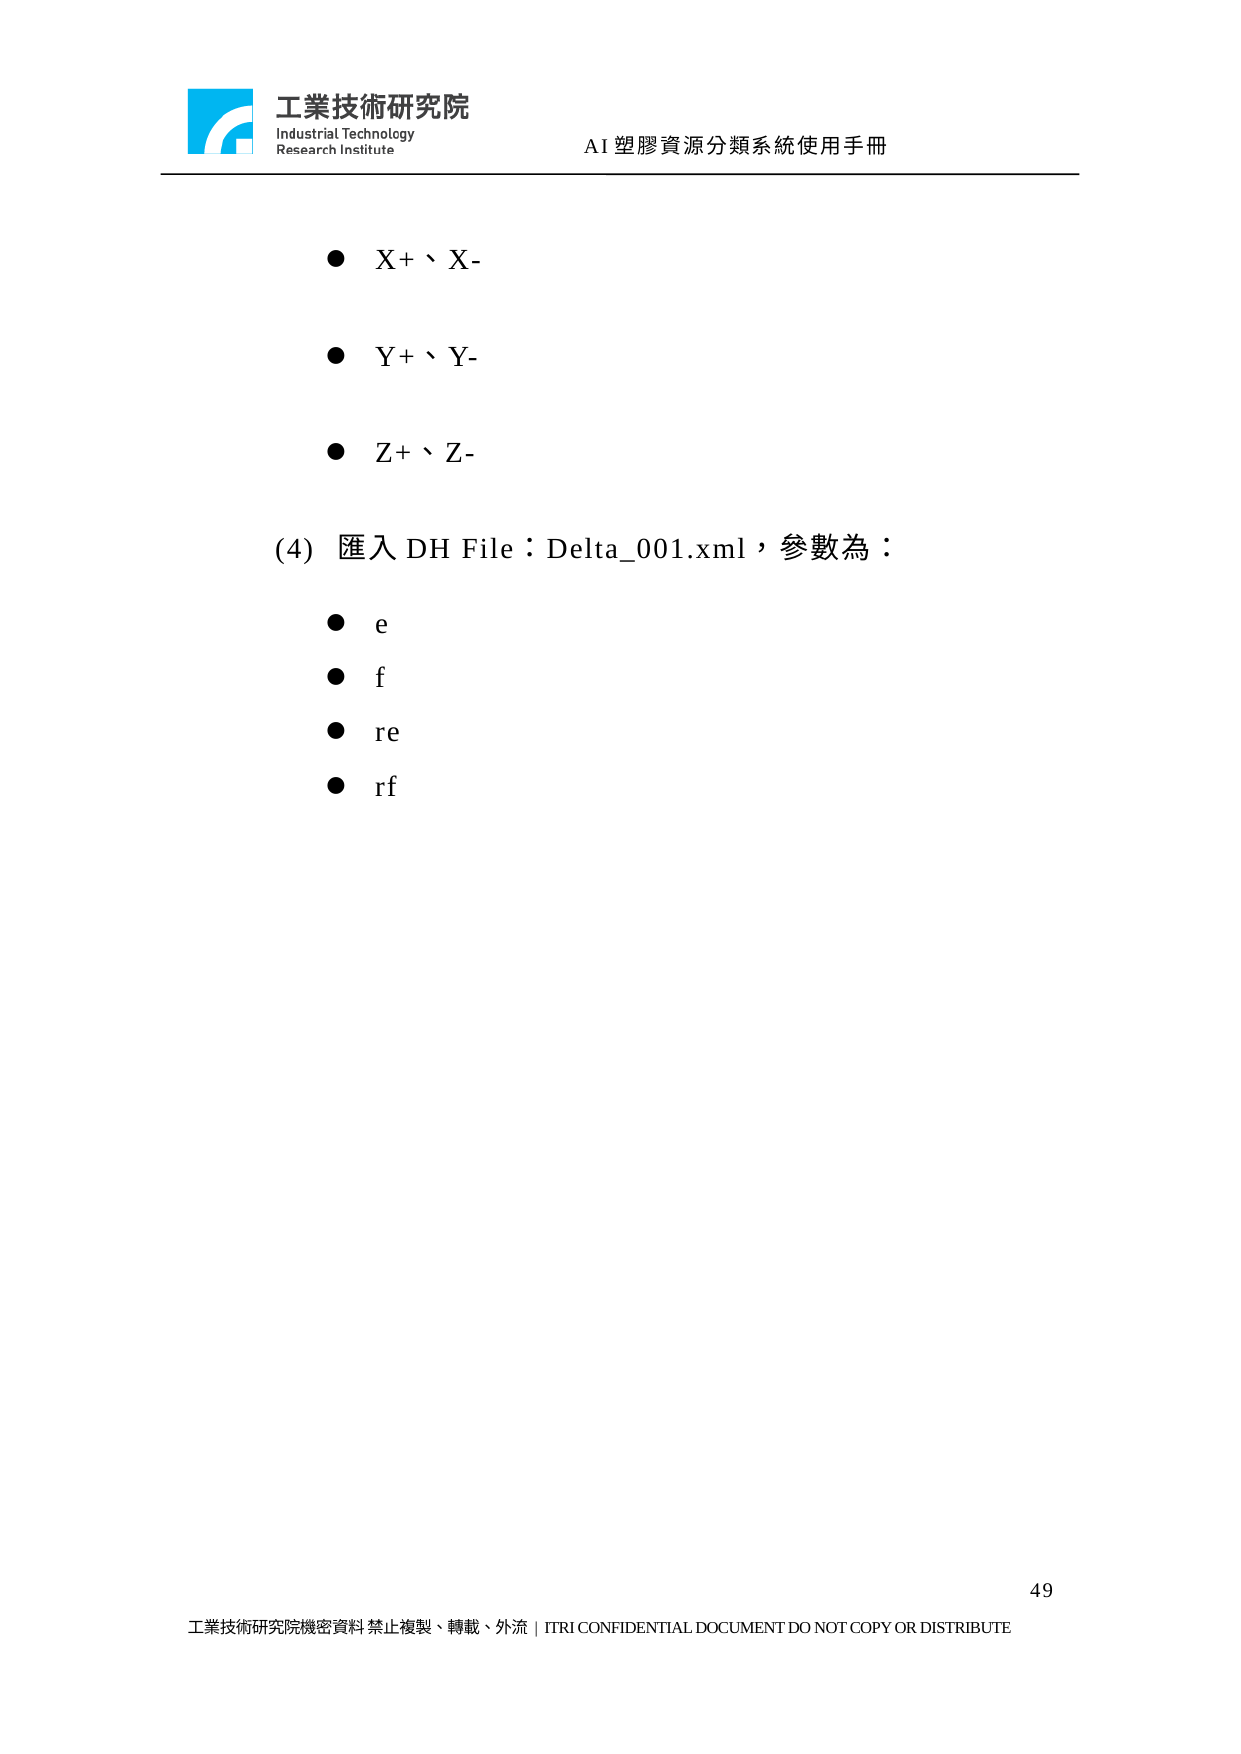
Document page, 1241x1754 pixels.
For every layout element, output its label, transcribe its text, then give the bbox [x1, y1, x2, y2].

list 匯入DH File：Delta_001.xml，參數為： [275, 508, 1053, 583]
list re [325, 713, 1053, 750]
list Y+、Y- [325, 316, 1053, 391]
picture [205, 88, 469, 154]
list Z+、Z- [325, 412, 1053, 487]
list X+、X- [325, 219, 1053, 294]
list rf [325, 767, 1053, 804]
list e [325, 604, 1053, 642]
list f [325, 658, 1053, 696]
